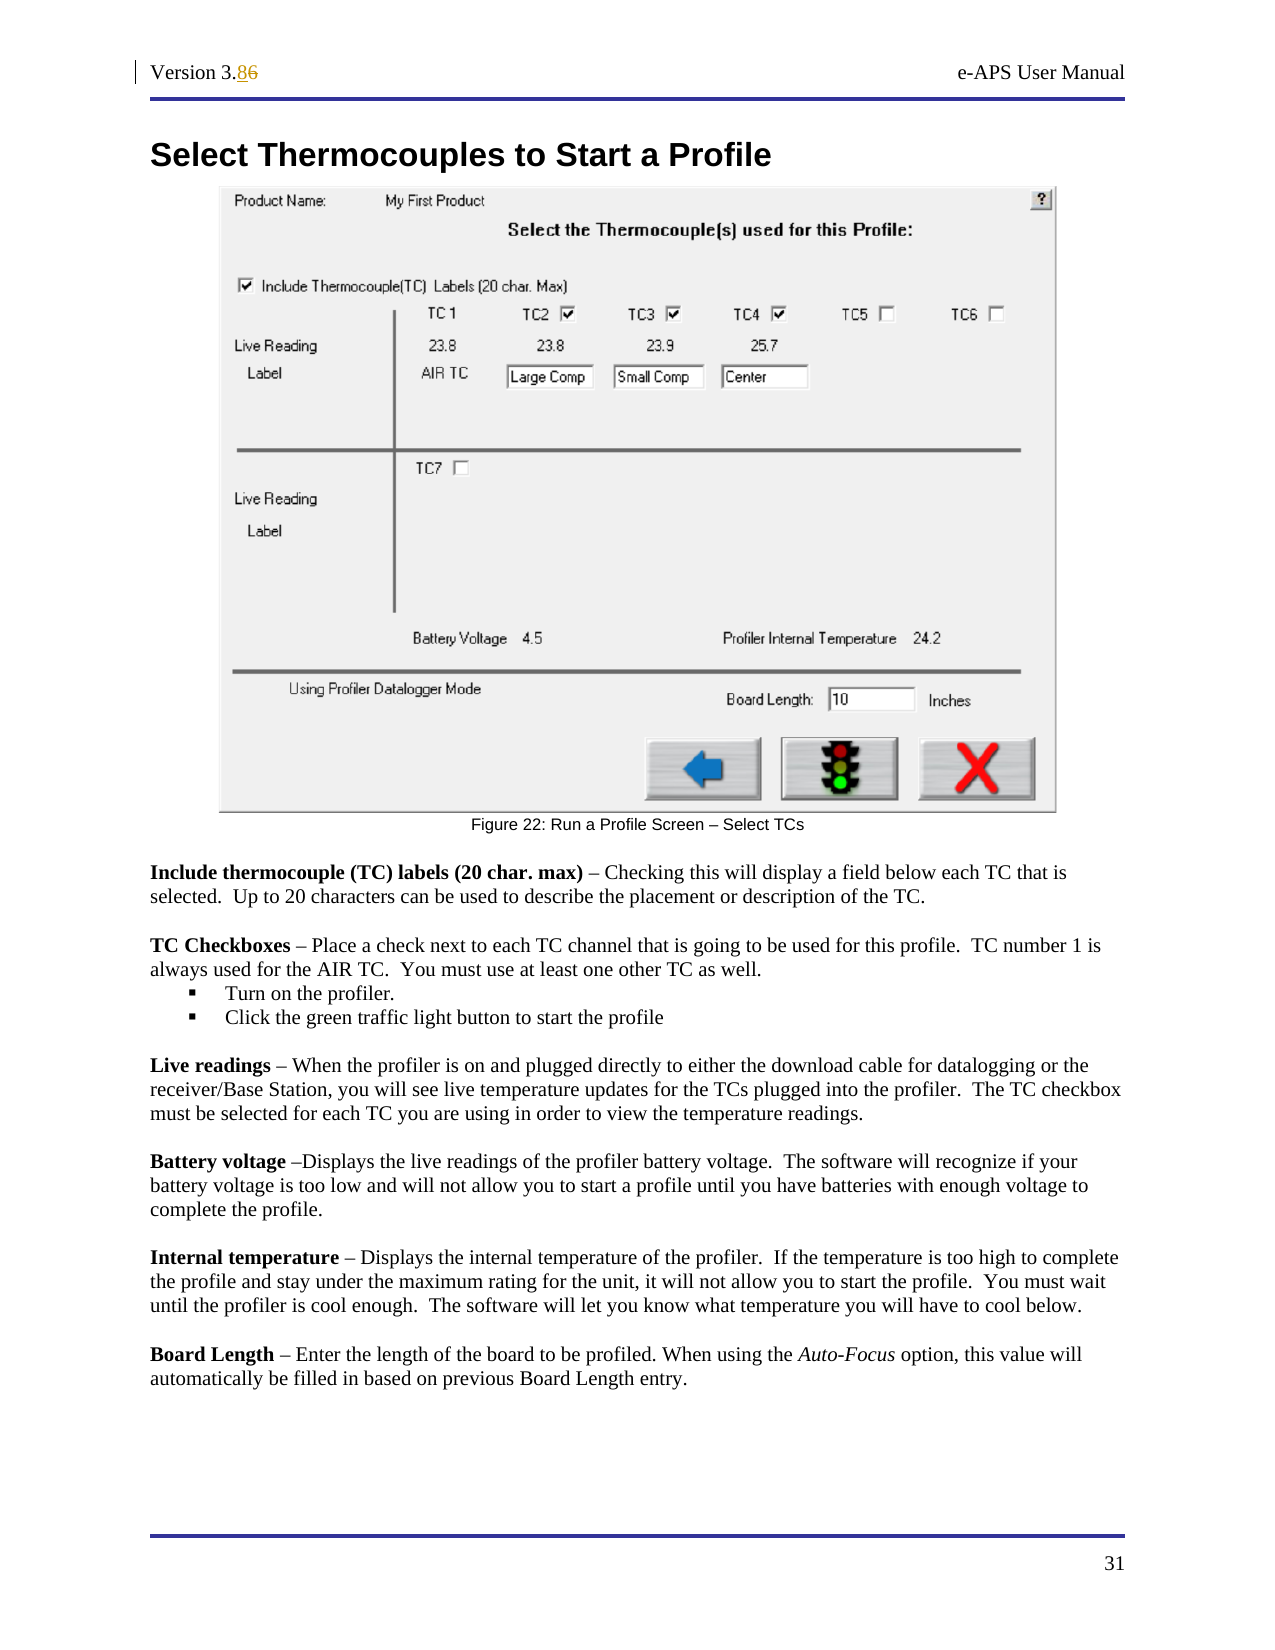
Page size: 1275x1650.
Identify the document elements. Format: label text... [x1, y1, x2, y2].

picture [218, 186, 1057, 813]
text Board Length – Enter the length of the board to be profiled. When using the Auto-Focus option, this value will automatically be filled in based on previous Board Length entry. [150, 1342, 1125, 1390]
text Internal temperature – Displays the internal temperature of the profiler. If the temperature is too high to complete the profile and stay under the maximum rating for the unit, it will not allow you to start the profile. You must wait until the profiler is cool enough. The software will let you know what temperature you will have to cool below. [150, 1245, 1125, 1317]
text Live readings – When the profiler is on and plugged directly to either the download cable for datalogging or the receiver/Base Station, you will see live temperature updates for the TCs plugged into the profiler. The TC checkbox must be selected for each TC you are using in order to view the temperature readings. [150, 1053, 1125, 1125]
list Click the green traffic light button to start the profile [187, 1005, 1125, 1029]
subtitle Select Thermocouples to Start a Profile [150, 135, 1125, 173]
text Include thermocouple (TC) labels (20 char. max) – Checking this will display a field below each TC that is selected. Up to 20 characters can be used to describe the placement or description of the TC. [150, 860, 1125, 908]
text Battery voltage –Displays the live readings of the profiler battery voltage. The software will recognize if your battery voltage is too low and will not allow you to start a profile until you have batteries with enough voltage to complete the profile. [150, 1149, 1125, 1221]
text Figure 22: Run a Profile Screen – Select TCs [150, 815, 1125, 834]
list Turn on the profiler. [187, 981, 1125, 1005]
text TC Checkboxes – Place a check next to each TC channel that is going to be used for this profile. TC number 1 is always used for the AIR TC. You must use at least one other TC as well. [150, 932, 1125, 981]
